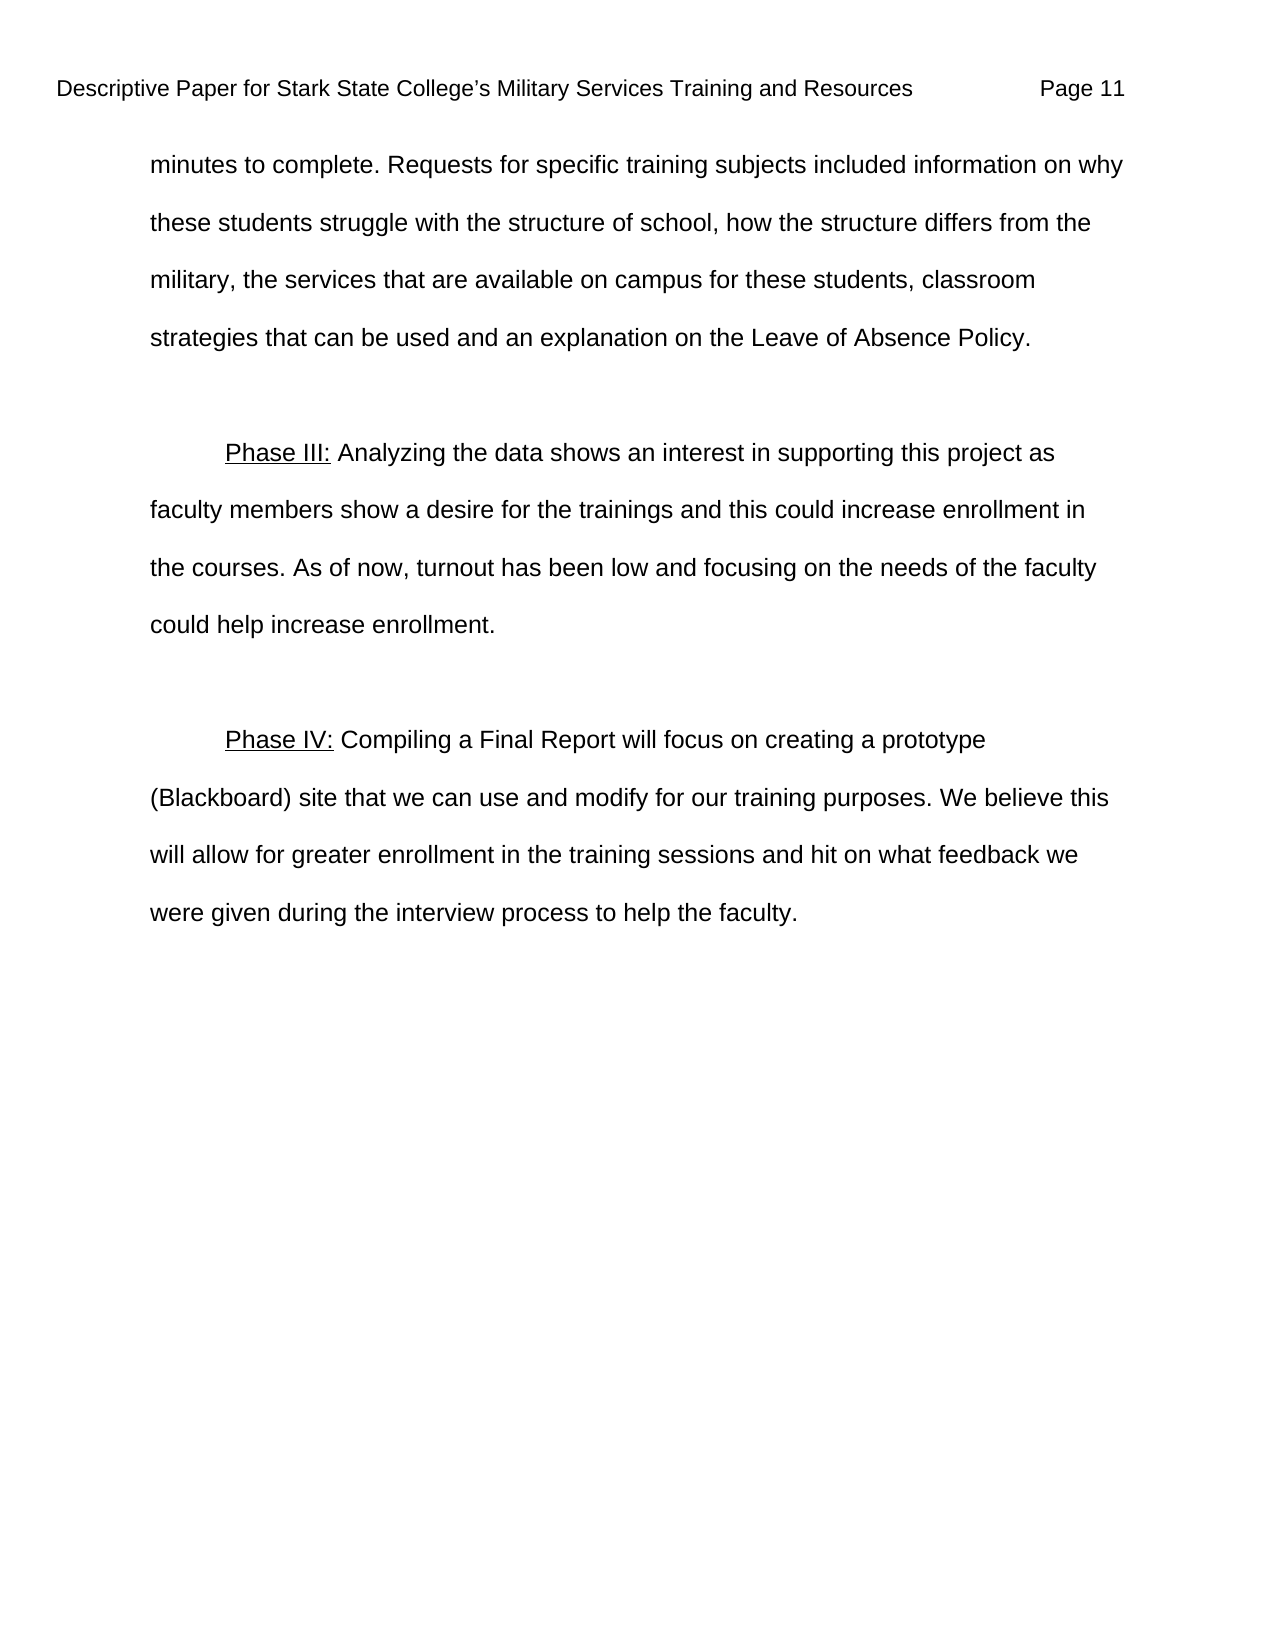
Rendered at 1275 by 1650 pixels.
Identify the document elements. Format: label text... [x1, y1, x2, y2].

text Phase III: Analyzing the data shows an interest in supporting this project as faculty members show a desire for the trainings and this could increase enrollment in the courses. As of now, turnout has been low and focusing on the needs of the faculty could help increase enrollment. [150, 437, 1125, 639]
text Phase IV: Compiling a Final Report will focus on creating a prototype (Blackboard) site that we can use and modify for our training purposes. We believe this will allow for greater enrollment in the training sessions and hit on what feedback we were given during the interview process to help the faculty. [150, 725, 1125, 926]
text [150, 150, 1125, 351]
